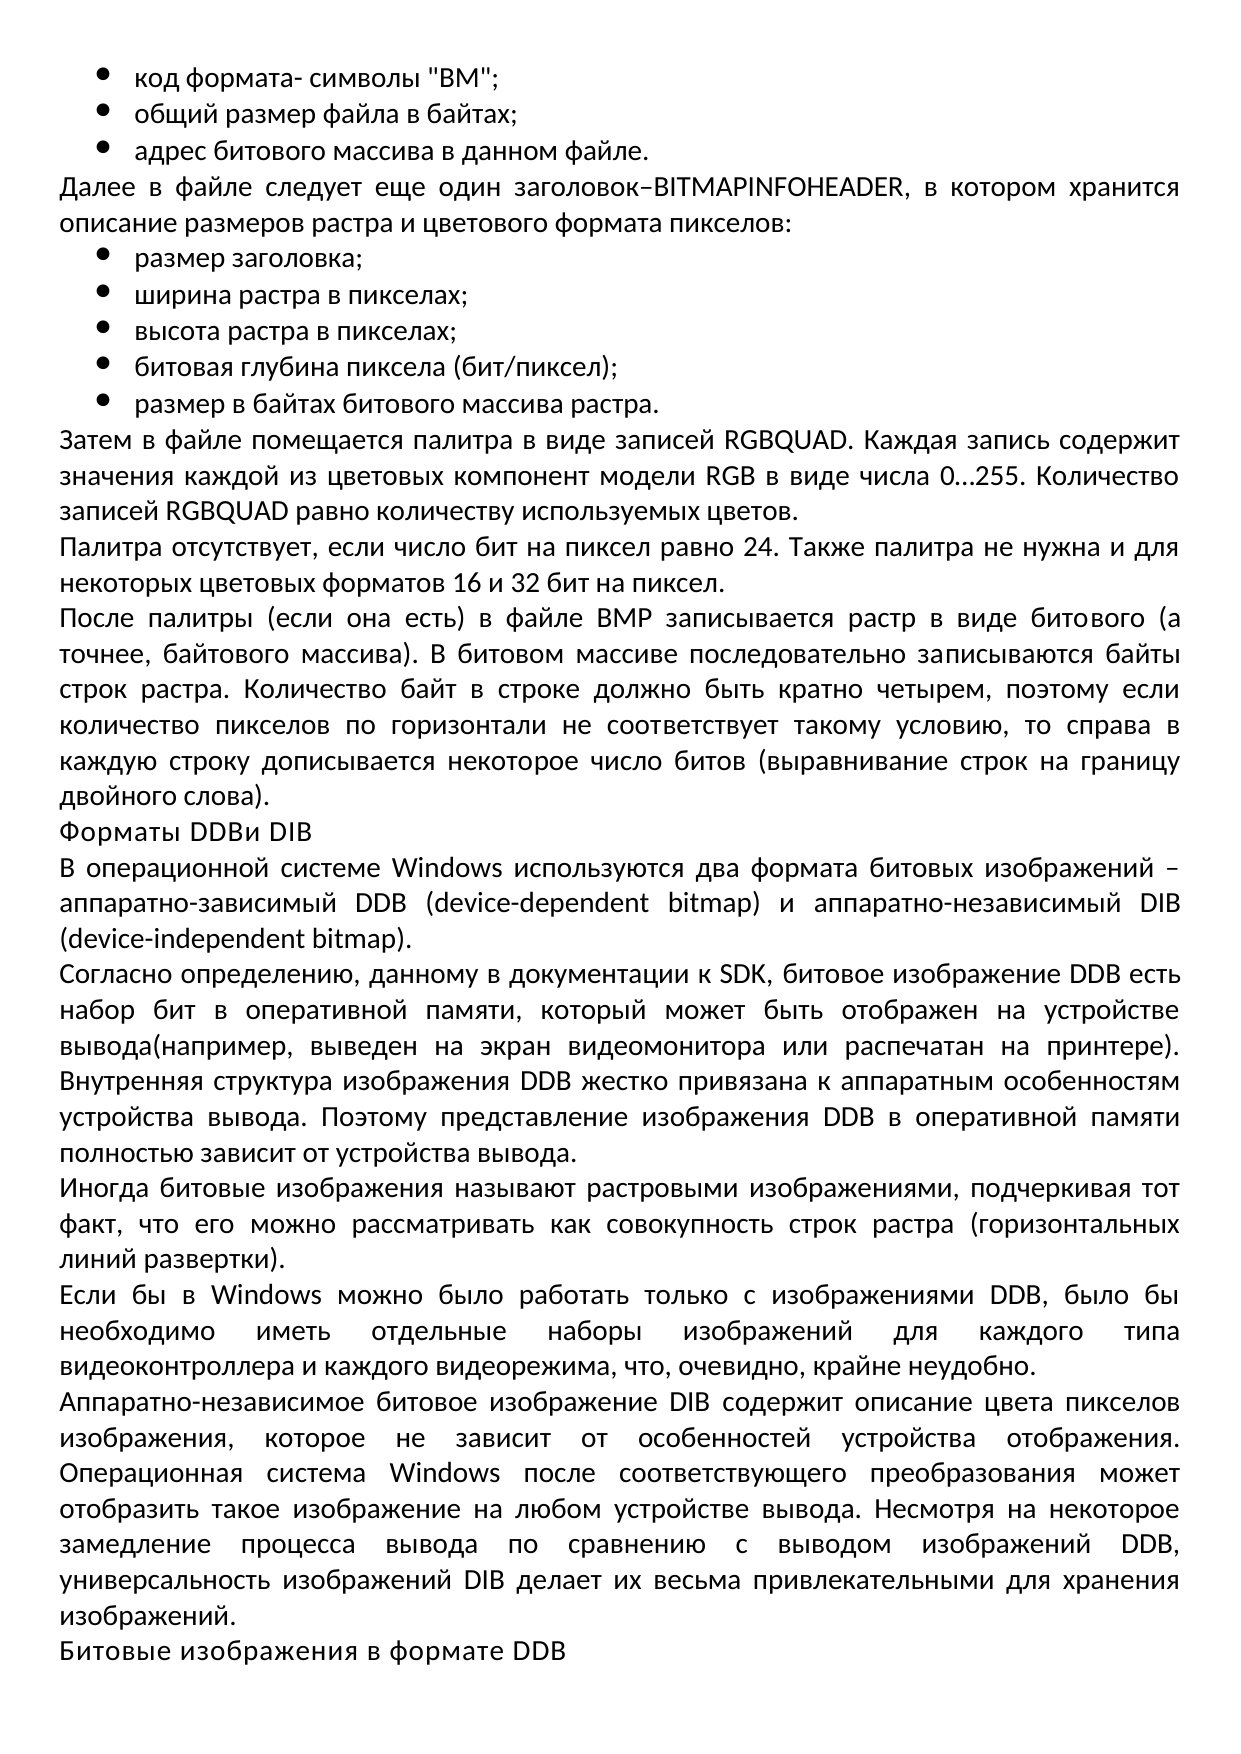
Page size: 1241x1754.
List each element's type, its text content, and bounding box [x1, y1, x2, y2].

text Битовые изображения в формате DDB [59, 1632, 1181, 1668]
list общий размер файла в байтах; [97, 95, 1181, 132]
list код формата- символы "ВМ"; [97, 59, 1181, 95]
text После палитры (если она есть) в файле BMP записывается растр в виде битового (а точнее, байтового массива). В битовом массиве последовательно записываются байты строк растра. Количество байт в строке должно быть кратно четырем, поэтому если количество пикселов по горизонтали не соответствует такому условию, то справа в каждую строку дописывается некоторое число битов (выравнивание строк на границу двойного слова). [59, 599, 1181, 813]
text Согласно определению, данному в документации к SDK, битовое изображение DDB есть набор бит в оперативной памяти, который может быть отображен на устройстве вывода(например, выведен на экран видеомонитора или распечатан на принтере). Внутренняя структура изображения DDB жестко привязана к аппаратным особенностям устройства вывода. Поэтому представление изображения DDB в оперативной памяти полностью зависит от устройства вывода. [59, 956, 1181, 1169]
text Палитра отсутствует, если число бит на пиксел равно 24. Также палитра не нужна и для некоторых цветовых форматов 16 и 32 бит на пиксел. [59, 528, 1181, 599]
list размер в байтах битового массива растра. [97, 385, 1181, 421]
list битовая глубина пиксела (бит/пиксел); [97, 348, 1181, 385]
text Форматы DDBи DIB [59, 813, 1181, 849]
list размер заголовка; [97, 239, 1181, 276]
list ширина растра в пикселах; [97, 276, 1181, 312]
text Затем в файле помещается палитра в виде записей RGBQUAD. Каждая запись содержит значения каждой из цветовых компонент модели RGB в виде числа 0…255. Количество записей RGBQUAD равно количеству используемых цветов. [59, 421, 1181, 528]
list высота растра в пикселах; [97, 312, 1181, 348]
text Аппаратно-независимое битовое изображение DIB содержит описание цвета пикселов изображения, которое не зависит от особенностей устройства отображения. Операционная система Windows после соответствующего преобразования может отобразить такое изображение на любом устройстве вывода. Несмотря на некоторое замедление процесса вывода по сравнению с выводом изображений DDB, универсальность изображений DIB делает их весьма привлекательными для хранения изображений. [59, 1383, 1181, 1632]
text Если бы в Windows можно было работать только с изображениями DDB, было бы необходимо иметь отдельные наборы изображений для каждого типа видеоконтроллера и каждого видеорежима, что, очевидно, крайне неудобно. [59, 1276, 1181, 1383]
text Иногда битовые изображения называют растровыми изображениями, подчеркивая тот факт, что его можно рассматривать как совокупность строк растра (горизонтальных линий развертки). [59, 1169, 1181, 1276]
text В операционной системе Windows используются два формата битовых изображений –аппаратно-зависимый DDB (device-dependent bitmap) и аппаратно-независимый DIB (device-independent bitmap). [59, 849, 1181, 956]
list адрес битового массива в данном файле. [97, 132, 1181, 168]
text Далее в файле следует еще один заголовок–BITMAPINFOHEADER, в котором хранится описание размеров растра и цветового формата пикселов: [59, 168, 1181, 239]
